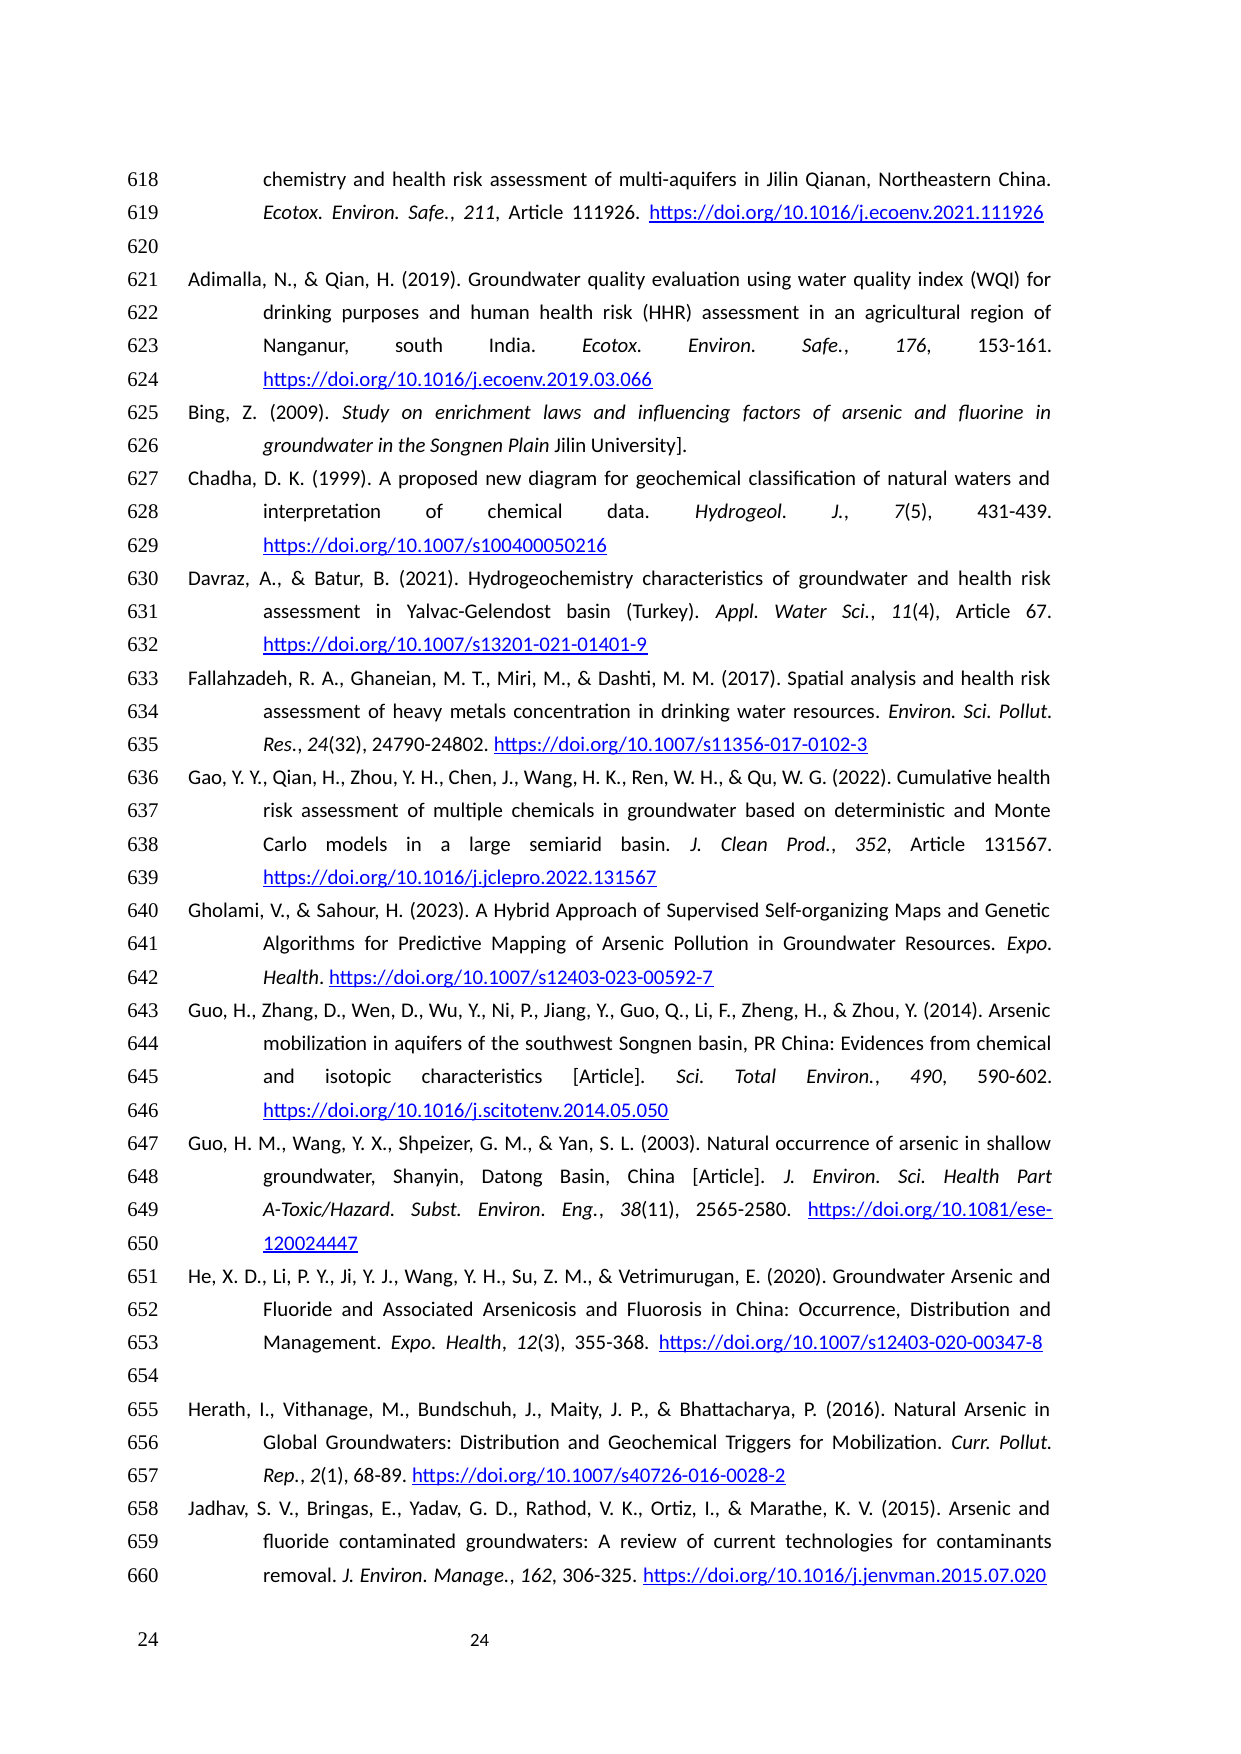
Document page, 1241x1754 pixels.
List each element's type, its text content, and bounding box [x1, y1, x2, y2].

text Adimalla, N., & Qian, H. (2019). Groundwater quality evaluation using water quality index (WQI) for drinking purposes and human health risk (HHR) assessment in an agricultural region of Nanganur, south India. Ecotox. Environ. Safe., 176, 153-161. https://doi.org/10.1016/j.ecoenv.2019.03.066 [188, 262, 1052, 395]
text Guo, H., Zhang, D., Wen, D., Wu, Y., Ni, P., Jiang, Y., Guo, Q., Li, F., Zheng, H., & Zhou, Y. (2014). Arsenic mobilization in aquifers of the southwest Songnen basin, PR China: Evidences from chemical and isotopic characteristics [Article]. Sci. Total Environ., 490, 590-602. https://doi.org/10.1016/j.scitotenv.2014.05.050 [188, 993, 1052, 1126]
text Bing, Z. (2009). Study on enrichment laws and influencing factors of arsenic and fluorine in groundwater in the Songnen Plain Jilin University]. [188, 395, 1052, 462]
text Gao, Y. Y., Qian, H., Zhou, Y. H., Chen, J., Wang, H. K., Ren, W. H., & Qu, W. G. (2022). Cumulative health risk assessment of multiple chemicals in groundwater based on deterministic and Monte Carlo models in a large semiarid basin. J. Clean Prod., 352, Article 131567. https://doi.org/10.1016/j.jclepro.2022.131567 [188, 761, 1052, 893]
text Chadha, D. K. (1999). A proposed new diagram for geochemical classification of natural waters and interpretation of chemical data. Hydrogeol. J., 7(5), 431-439. https://doi.org/10.1007/s100400050216 [188, 462, 1052, 561]
text Davraz, A., & Batur, B. (2021). Hydrogeochemistry characteristics of groundwater and health risk assessment in Yalvac-Gelendost basin (Turkey). Appl. Water Sci., 11(4), Article 67. https://doi.org/10.1007/s13201-021-01401-9 [188, 561, 1052, 661]
text Fallahzadeh, R. A., Ghaneian, M. T., Miri, M., & Dashti, M. M. (2017). Spatial analysis and health risk assessment of heavy metals concentration in drinking water resources. Environ. Sci. Pollut. Res., 24(32), 24790-24802. https://doi.org/10.1007/s11356-017-0102-3 [188, 661, 1052, 761]
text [188, 1492, 1052, 1591]
text Guo, H. M., Wang, Y. X., Shpeizer, G. M., & Yan, S. L. (2003). Natural occurrence of arsenic in shallow groundwater, Shanyin, Datong Basin, China [Article]. J. Environ. Sci. Health Part A-Toxic/Hazard. Subst. Environ. Eng., 38(11), 2565-2580. https://doi.org/10.1081/ese-120024447 [188, 1126, 1052, 1259]
text Herath, I., Vithanage, M., Bundschuh, J., Maity, J. P., & Bhattacharya, P. (2016). Natural Arsenic in Global Groundwaters: Distribution and Geochemical Triggers for Mobilization. Curr. Pollut. Rep., 2(1), 68-89. https://doi.org/10.1007/s40726-016-0028-2 [188, 1392, 1052, 1492]
text Gholami, V., & Sahour, H. (2023). A Hybrid Approach of Supervised Self-organizing Maps and Genetic Algorithms for Predictive Mapping of Arsenic Pollution in Groundwater Resources. Expo. Health. https://doi.org/10.1007/s12403-023-00592-7 [188, 893, 1052, 993]
text He, X. D., Li, P. Y., Ji, Y. J., Wang, Y. H., Su, Z. M., & Vetrimurugan, E. (2020). Groundwater Arsenic and Fluoride and Associated Arsenicosis and Fluorosis in China: Occurrence, Distribution and Management. Expo. Health, 12(3), 355-368. https://doi.org/10.1007/s12403-020-00347-8 [188, 1259, 1052, 1392]
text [188, 162, 1052, 262]
